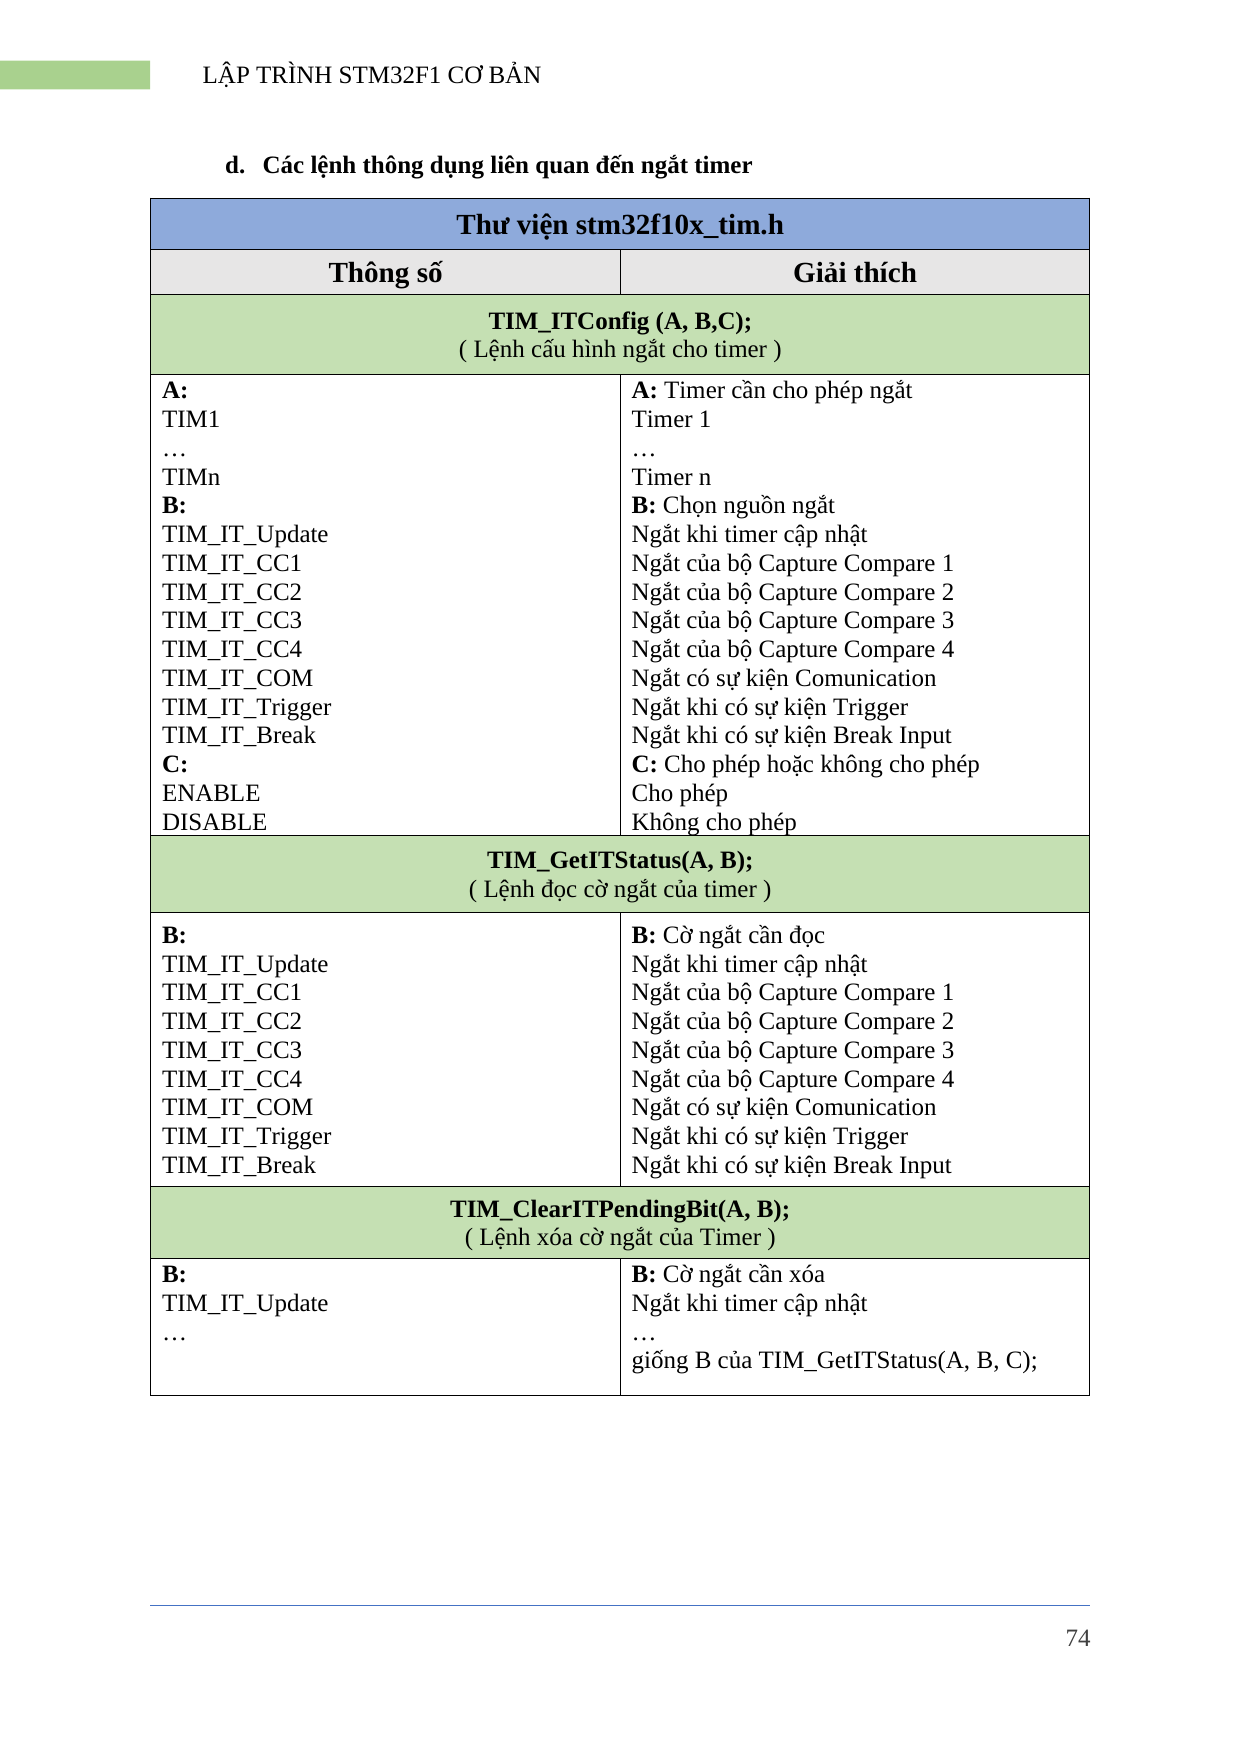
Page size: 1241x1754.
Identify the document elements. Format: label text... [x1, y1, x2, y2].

table_cell TIM_ITConfig (A, B,C); ( Lệnh cấu hình ngắt cho timer ) [151, 295, 1089, 374]
table_header Thư viện stm32f10x_tim.h [151, 199, 1089, 249]
table_cell TIM_GetITStatus(A, B); ( Lệnh đọc cờ ngắt của timer ) [151, 836, 1089, 912]
table_cell A: Timer cần cho phép ngắt Timer 1 … Timer n B: Chọn nguồn ngắt Ngắt khi timer cập nhật Ngắt của bộ Capture Compare 1 Ngắt của bộ Capture Compare 2 Ngắt của bộ Capture Compare 3 Ngắt của bộ Capture Compare 4 Ngắt có sự kiện Comunication Ngắt khi có sự kiện Trigger Ngắt khi có sự kiện Break Input C: Cho phép hoặc không cho phép Cho phép Không cho phép [621, 375, 1089, 835]
table_cell TIM_ClearITPendingBit(A, B); ( Lệnh xóa cờ ngắt của Timer ) [151, 1187, 1089, 1258]
table_cell B: Cờ ngắt cần xóa Ngắt khi timer cập nhật … giống B của TIM_GetITStatus(A, B, C); [621, 1259, 1089, 1395]
table_cell B: Cờ ngắt cần đọc Ngắt khi timer cập nhật Ngắt của bộ Capture Compare 1 Ngắt của bộ Capture Compare 2 Ngắt của bộ Capture Compare 3 Ngắt của bộ Capture Compare 4 Ngắt có sự kiện Comunication Ngắt khi có sự kiện Trigger Ngắt khi có sự kiện Break Input [621, 913, 1089, 1186]
table_cell Thông số [151, 250, 620, 294]
table_cell B: TIM_IT_Update TIM_IT_CC1 TIM_IT_CC2 TIM_IT_CC3 TIM_IT_CC4 TIM_IT_COM TIM_IT_Trigger TIM_IT_Break [151, 913, 620, 1186]
list Các lệnh thông dụng liên quan đến ngắt timer [225, 150, 1090, 179]
table_cell A: TIM1 … TIMn B: TIM_IT_Update TIM_IT_CC1 TIM_IT_CC2 TIM_IT_CC3 TIM_IT_CC4 TIM_IT_COM TIM_IT_Trigger TIM_IT_Break C: ENABLE DISABLE [151, 375, 620, 835]
table_cell Giải thích [621, 250, 1089, 294]
table_cell B: TIM_IT_Update … [151, 1259, 620, 1395]
